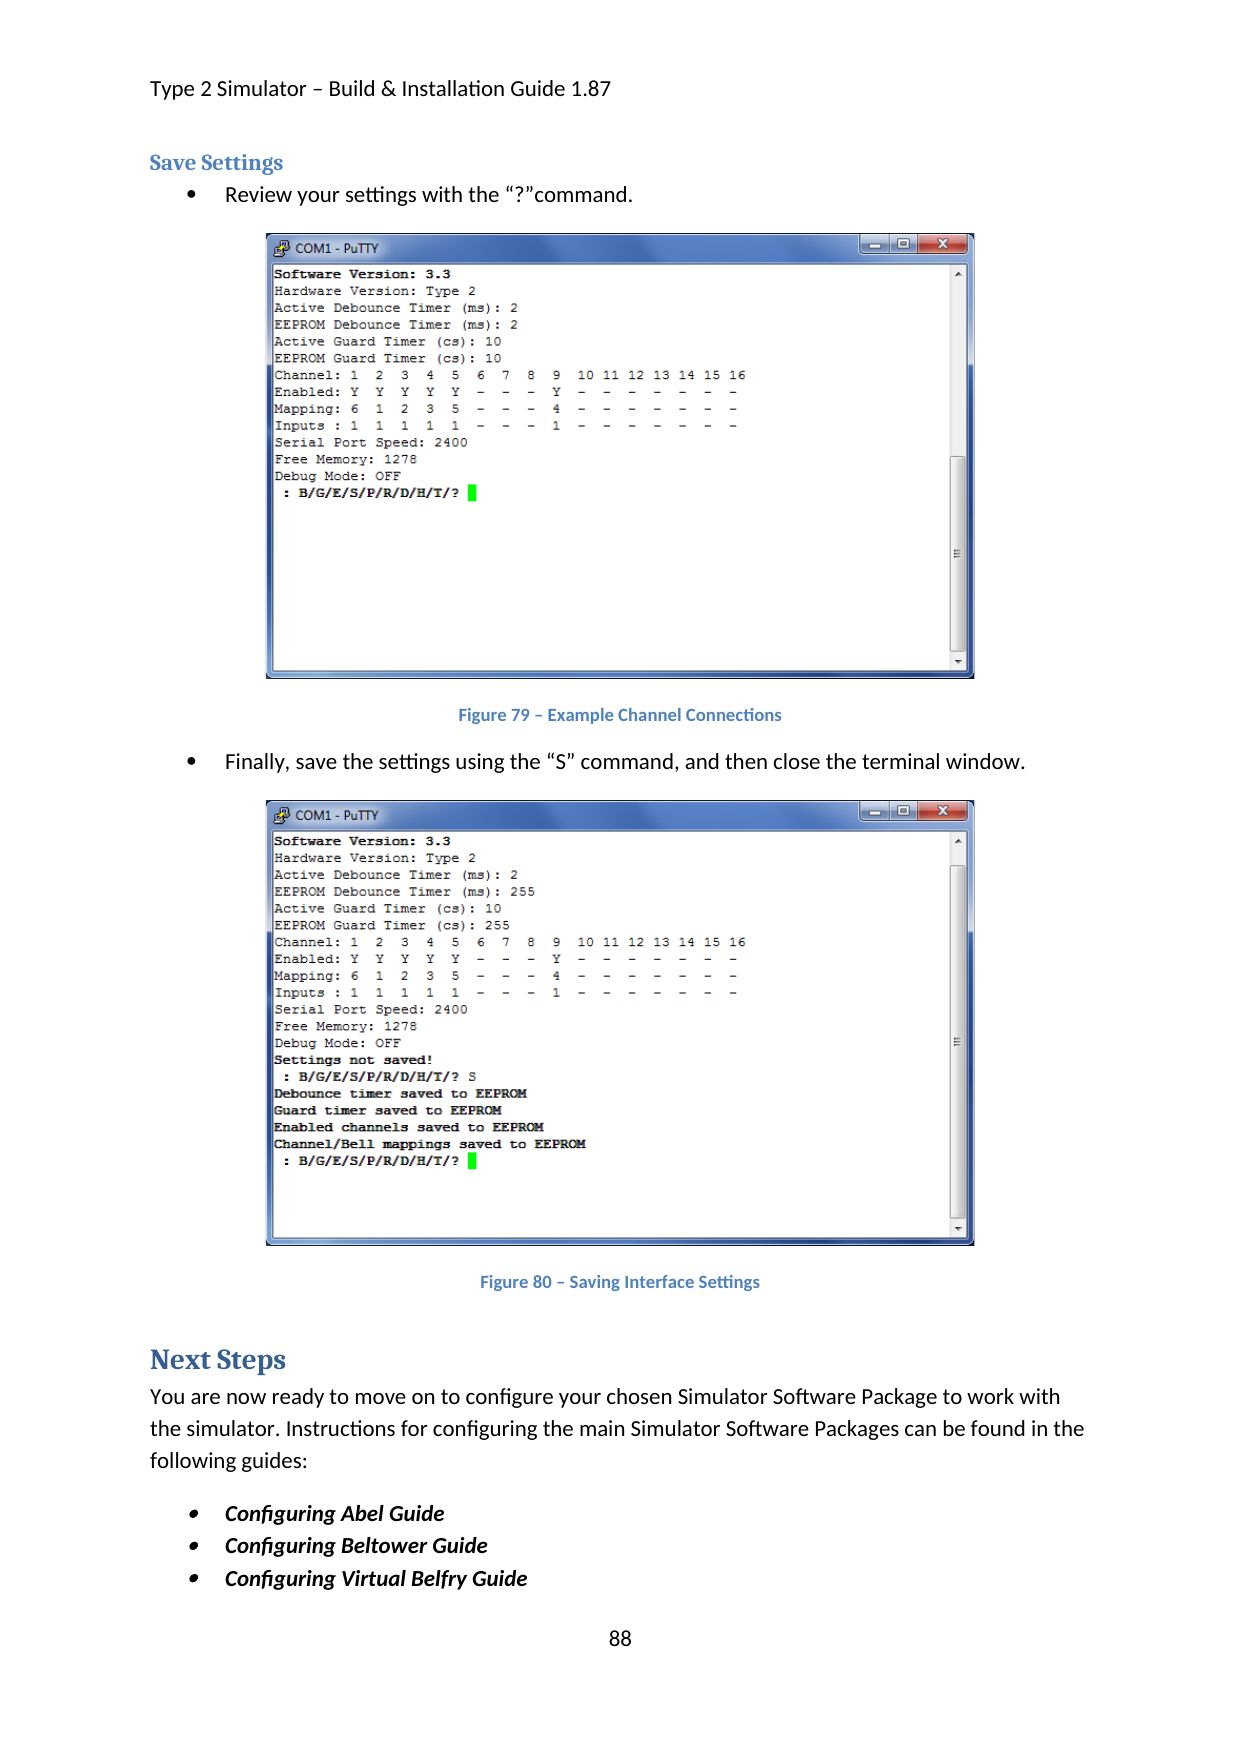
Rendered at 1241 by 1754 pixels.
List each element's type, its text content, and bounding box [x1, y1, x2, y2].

list Configuring Virtual Belfry Guide [187, 1564, 1090, 1592]
picture [265, 233, 975, 679]
text Figure 79 – Example Channel Connections [150, 703, 1090, 726]
list Review your settings with the “?”command. [187, 180, 1090, 208]
subtitle Save Settings [150, 150, 1090, 176]
list Finally, save the settings using the “S” command, and then close the terminal window. [187, 747, 1090, 775]
text You are now ready to move on to configure your chosen Simulator Software Package to work with the simulator. Instructions for configuring the main Simulator Software Packages can be found in the following guides: [150, 1382, 1090, 1474]
list Configuring Abel Guide [187, 1499, 1090, 1527]
text Figure 80 – Saving Interface Settings [150, 1271, 1090, 1293]
picture [265, 800, 975, 1246]
subtitle Next Steps [150, 1343, 1090, 1377]
list Configuring Beltower Guide [187, 1532, 1090, 1560]
